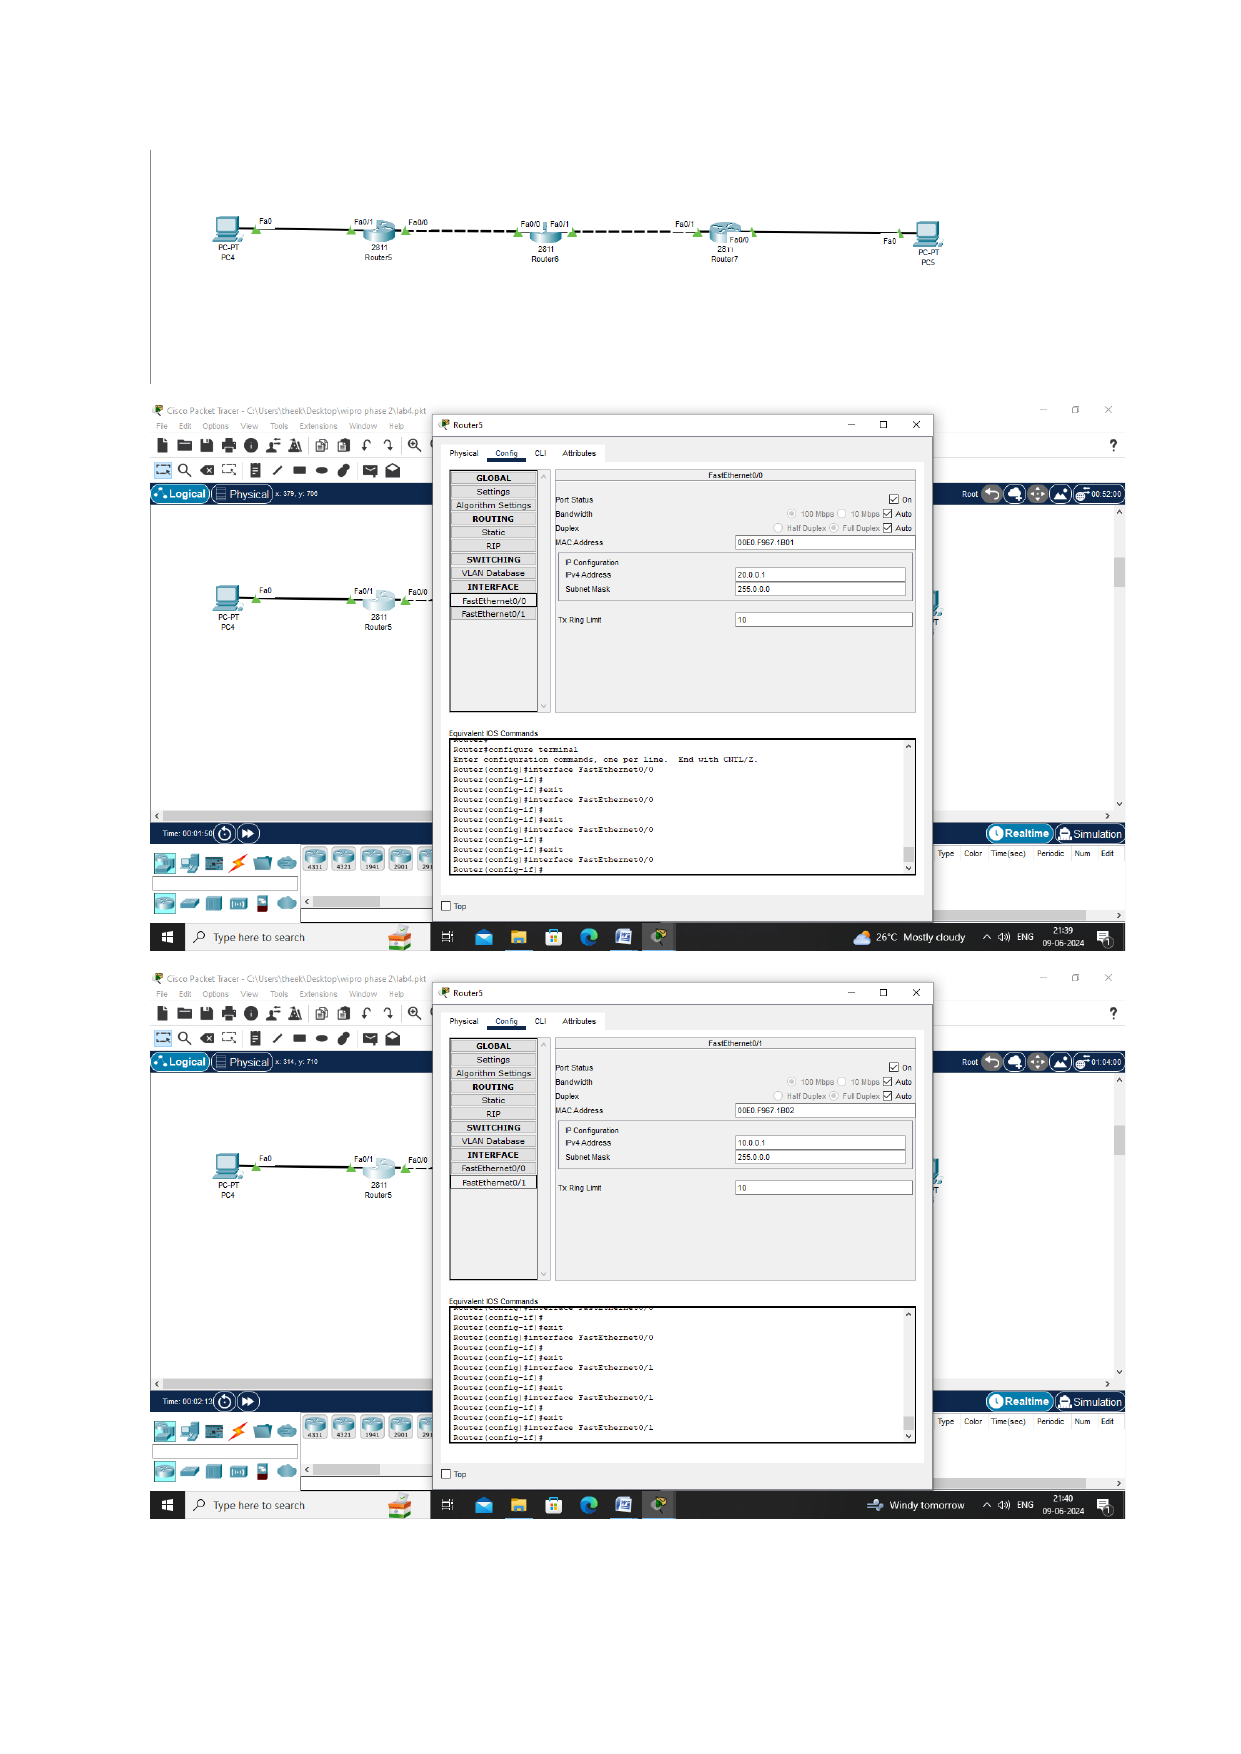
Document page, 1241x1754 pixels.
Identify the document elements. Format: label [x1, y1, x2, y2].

picture [183, 1061, 190, 1067]
picture [183, 493, 190, 499]
picture [150, 402, 1125, 951]
picture [150, 970, 1125, 1519]
picture [150, 150, 1106, 384]
